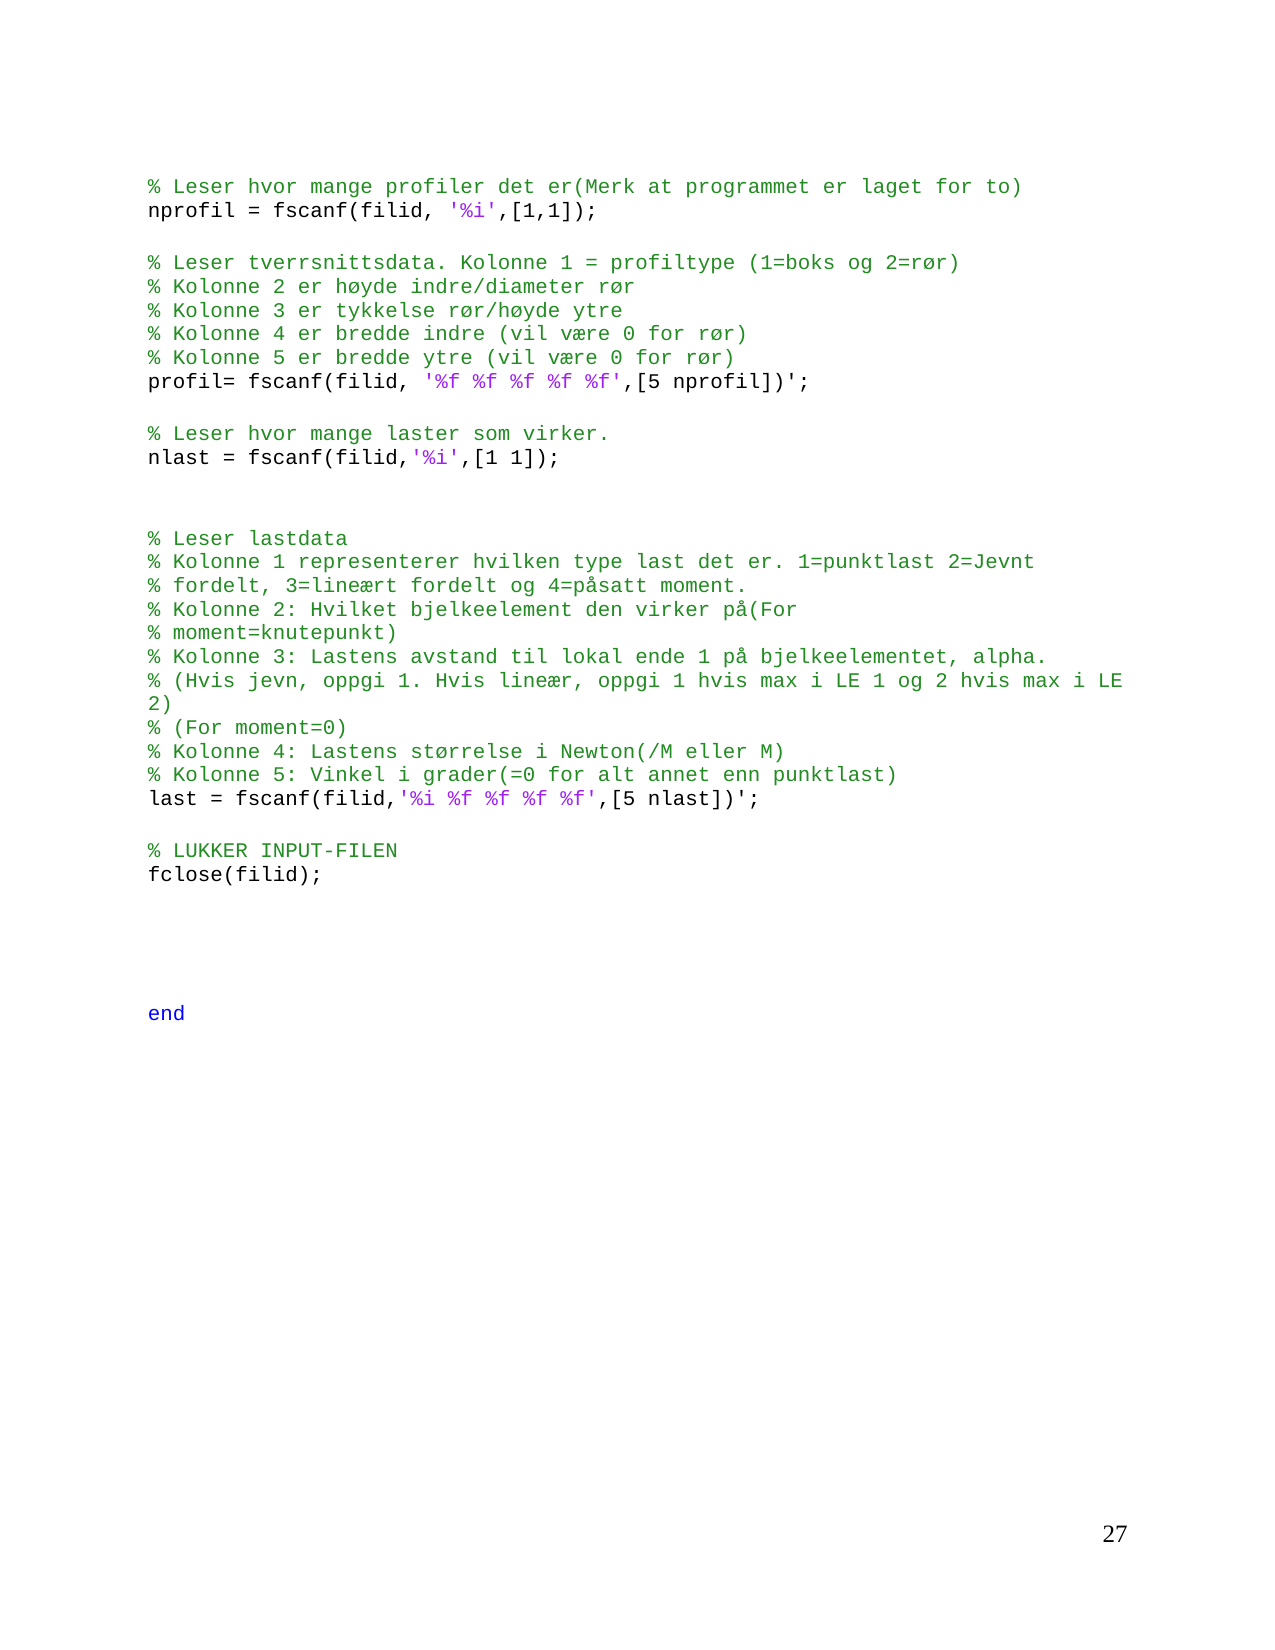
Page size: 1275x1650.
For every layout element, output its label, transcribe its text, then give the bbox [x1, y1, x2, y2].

text nprofil = fscanf(filid, '%i',[1,1]); [148, 200, 1127, 224]
text % Leser hvor mange profiler det er(Merk at programmet er laget for to) [148, 176, 1127, 200]
text fclose(filid); [148, 864, 1127, 888]
text profil= fscanf(filid, '%f %f %f %f %f',[5 nprofil])'; [148, 371, 1127, 394]
text % Kolonne 1 representerer hvilken type last det er. 1=punktlast 2=Jevnt [148, 551, 1127, 575]
text % Kolonne 2 er høyde indre/diameter rør [148, 276, 1127, 300]
text % (For moment=0) [148, 717, 1127, 741]
text % Leser hvor mange laster som virker. [148, 423, 1127, 447]
text end [148, 1003, 1127, 1026]
text % Leser lastdata [148, 528, 1127, 551]
text % Kolonne 5: Vinkel i grader(=0 for alt annet enn punktlast) [148, 764, 1127, 788]
text % Kolonne 2: Hvilket bjelkeelement den virker på(For [148, 599, 1127, 622]
text % LUKKER INPUT-FILEN [148, 840, 1127, 864]
text % Kolonne 4: Lastens størrelse i Newton(/M eller M) [148, 741, 1127, 764]
text % fordelt, 3=lineært fordelt og 4=påsatt moment. [148, 575, 1127, 599]
text nlast = fscanf(filid,'%i',[1 1]); [148, 447, 1127, 470]
text % Leser tverrsnittsdata. Kolonne 1 = profiltype (1=boks og 2=rør) [148, 252, 1127, 276]
text % Kolonne 3 er tykkelse rør/høyde ytre [148, 300, 1127, 323]
text % (Hvis jevn, oppgi 1. Hvis lineær, oppgi 1 hvis max i LE 1 og 2 hvis max i LE 2) [148, 670, 1127, 717]
text % Kolonne 4 er bredde indre (vil være 0 for rør) [148, 323, 1127, 347]
text % moment=knutepunkt) [148, 622, 1127, 646]
text last = fscanf(filid,'%i %f %f %f %f',[5 nlast])'; [148, 788, 1127, 812]
text % Kolonne 3: Lastens avstand til lokal ende 1 på bjelkeelementet, alpha. [148, 646, 1127, 670]
text % Kolonne 5 er bredde ytre (vil være 0 for rør) [148, 347, 1127, 371]
